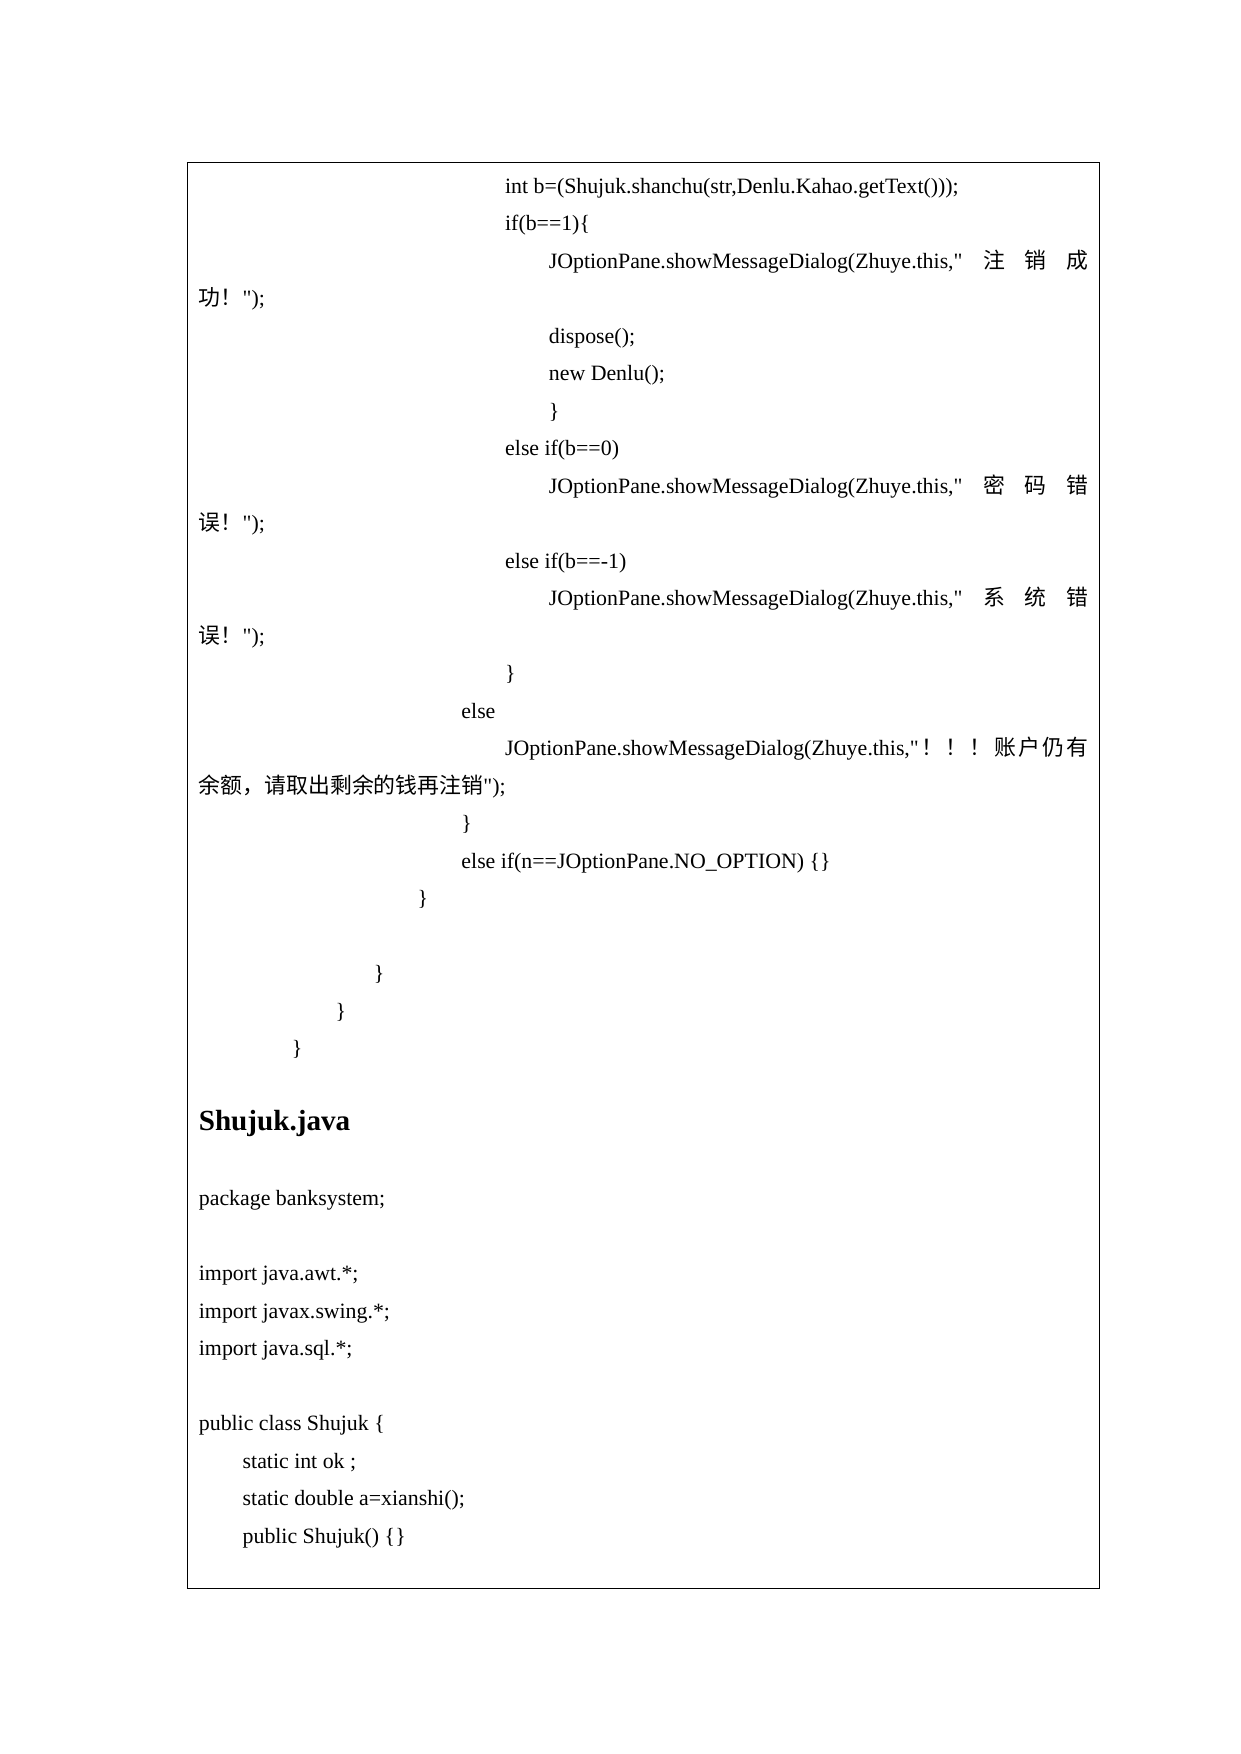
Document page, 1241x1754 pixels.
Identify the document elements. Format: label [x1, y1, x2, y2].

table_header [188, 163, 1099, 1588]
